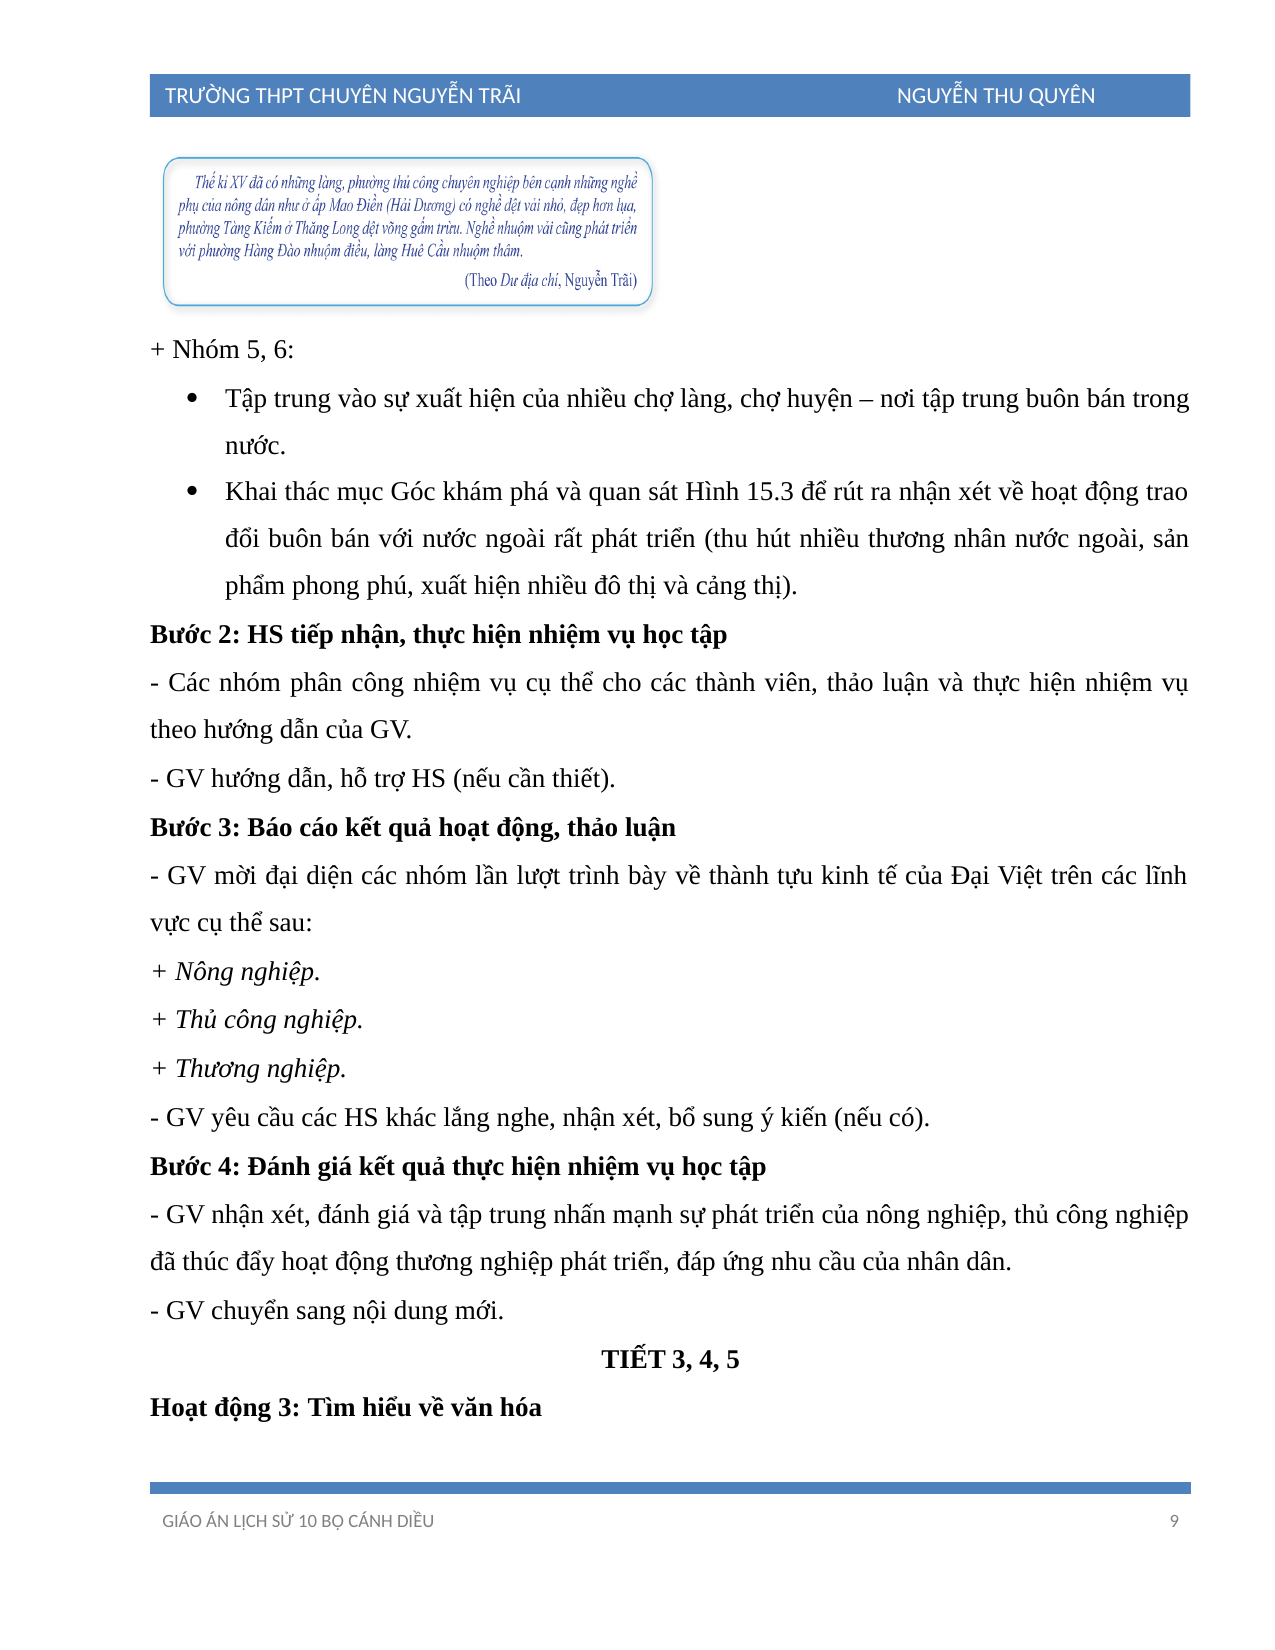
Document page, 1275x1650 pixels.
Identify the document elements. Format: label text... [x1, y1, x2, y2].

text - GV yêu cầu các HS khác lắng nghe, nhận xét, bổ sung ý kiến (nếu có). [150, 1101, 1191, 1132]
text - GV hướng dẫn, hỗ trợ HS (nếu cần thiết). [150, 762, 1191, 793]
text - GV mời đại diện các nhóm lần lượt trình bày về thành tựu kinh tế của Đại Việt trên các lĩnh vực cụ thể sau: [150, 859, 1191, 937]
text Bước 3: Báo cáo kết quả hoạt động, thảo luận [150, 811, 1191, 842]
text + Nông nghiệp. [150, 955, 1191, 986]
text Bước 4: Đánh giá kết quả thực hiện nhiệm vụ học tập [150, 1150, 1191, 1181]
text + Thủ công nghiệp. [150, 1003, 1191, 1035]
picture [150, 132, 663, 318]
list Khai thác mục Góc khám phá và quan sát Hình 15.3 để rút ra nhận xét về hoạt động trao đổi buôn bán với nước ngoài rất phát triển (thu hút nhiều thương nhân nước ngoài, sản phẩm phong phú, xuất hiện nhiều đô thị và cảng thị). [187, 476, 1191, 600]
text - Các nhóm phân công nhiệm vụ cụ thể cho các thành viên, thảo luận và thực hiện nhiệm vụ theo hướng dẫn của GV. [150, 666, 1191, 744]
text Bước 2: HS tiếp nhận, thực hiện nhiệm vụ học tập [150, 618, 1191, 649]
text - GV chuyển sang nội dung mới. [150, 1294, 1191, 1325]
text TIẾT 3, 4, 5 [150, 1343, 1191, 1374]
text Hoạt động 3: Tìm hiểu về văn hóa [150, 1391, 1191, 1423]
text - GV nhận xét, đánh giá và tập trung nhấn mạnh sự phát triển của nông nghiệp, thủ công nghiệp đã thúc đẩy hoạt động thương nghiệp phát triển, đáp ứng nhu cầu của nhân dân. [150, 1198, 1191, 1276]
text + Nhóm 5, 6: [150, 333, 1191, 364]
text + Thương nghiệp. [150, 1052, 1191, 1083]
list Tập trung vào sự xuất hiện của nhiều chợ làng, chợ huyện – nơi tập trung buôn bán trong nước. [187, 382, 1191, 460]
